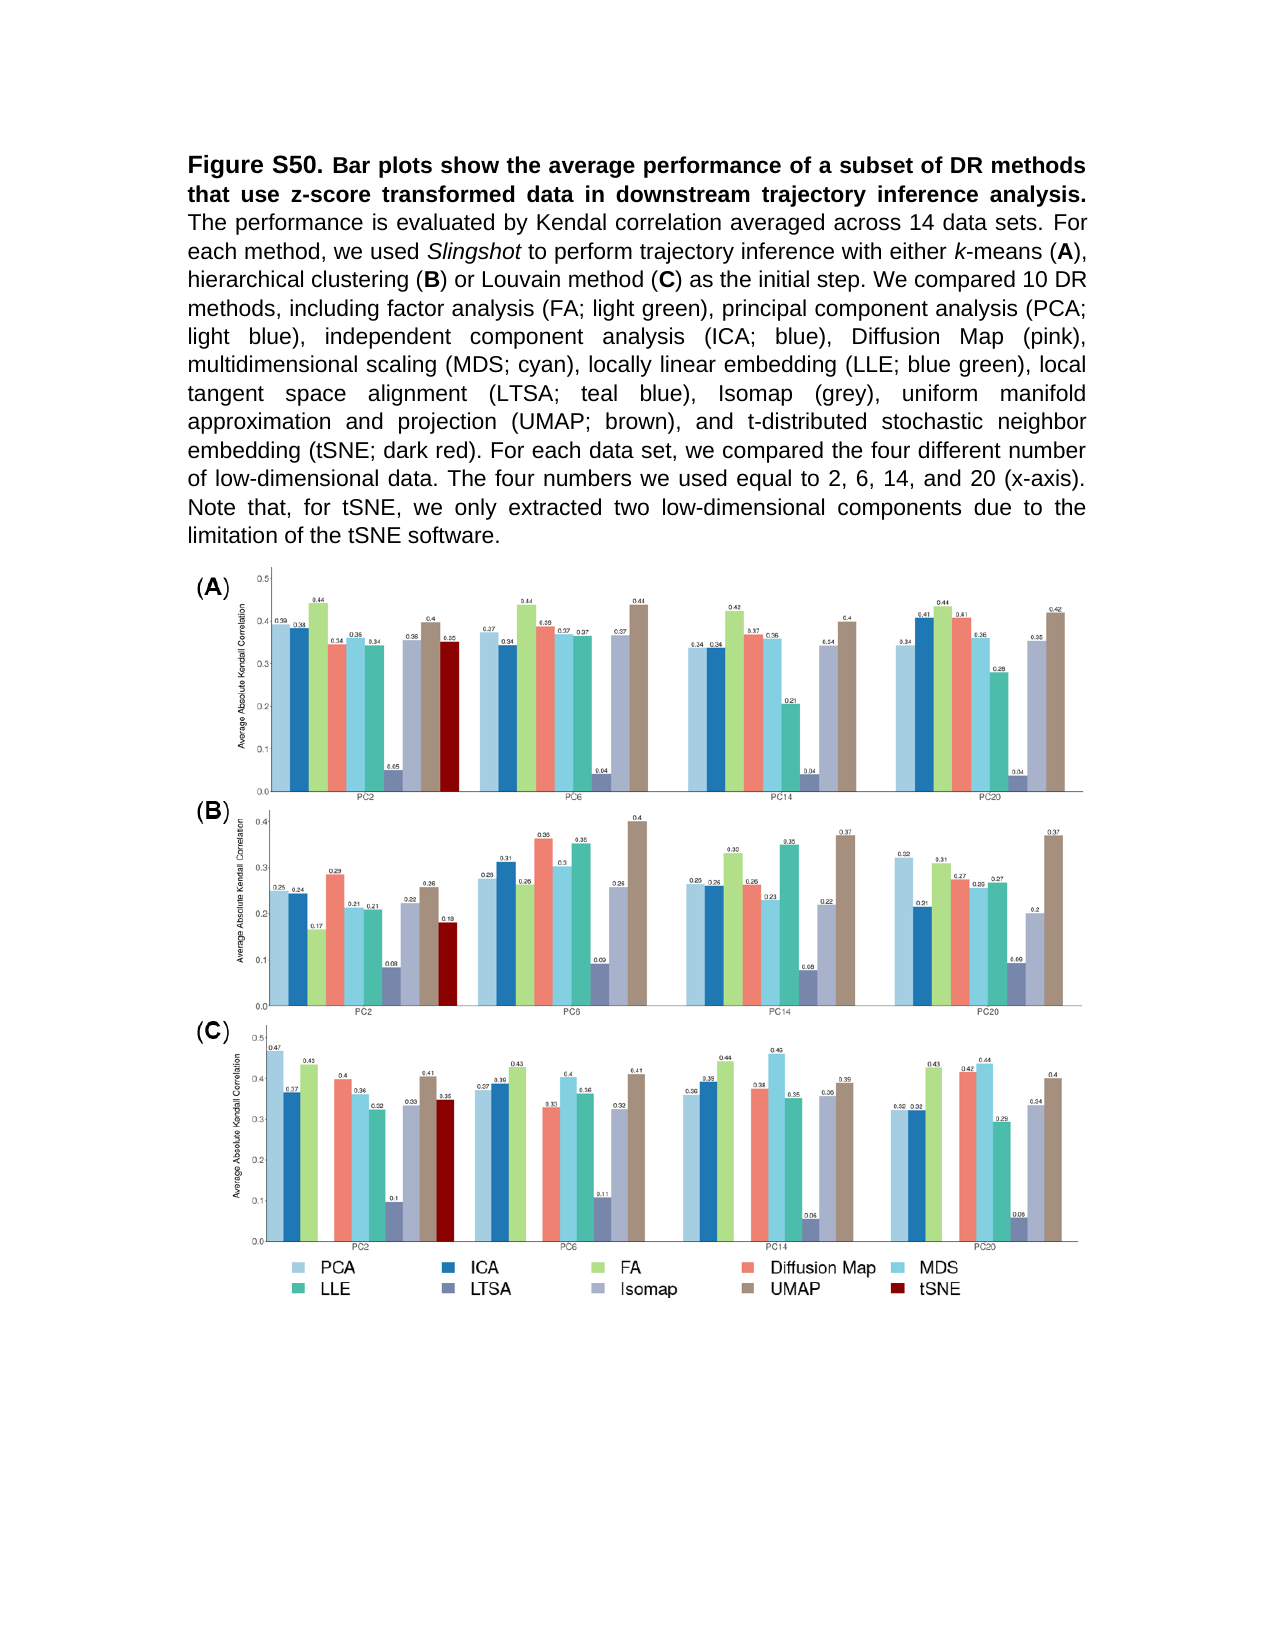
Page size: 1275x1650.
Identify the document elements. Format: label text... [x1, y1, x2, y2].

text Figure S50. Bar plots show the average performance of a subset of DR methods that use z-score transformed data in downstream trajectory inference analysis. The performance is evaluated by Kendal correlation averaged across 14 data sets. For each method, we used Slingshot to perform trajectory inference with either k-means (A), hierarchical clustering (B) or Louvain method (C) as the initial step. We compared 10 DR methods, including factor analysis (FA; light green), principal component analysis (PCA; light blue), independent component analysis (ICA; blue), Diffusion Map (pink), multidimensional scaling (MDS; cyan), locally linear embedding (LLE; blue green), local tangent space alignment (LTSA; teal blue), Isomap (grey), uniform manifold approximation and projection (UMAP; brown), and t-distributed stochastic neighbor embedding (tSNE; dark red). For each data set, we compared the four different number of low-dimensional data. The four numbers we used equal to 2, 6, 14, and 20 (x-axis). Note that, for tSNE, we only extracted two low-dimensional components due to the limitation of the tSNE software. [187, 150, 1087, 548]
picture [187, 567, 1088, 1298]
